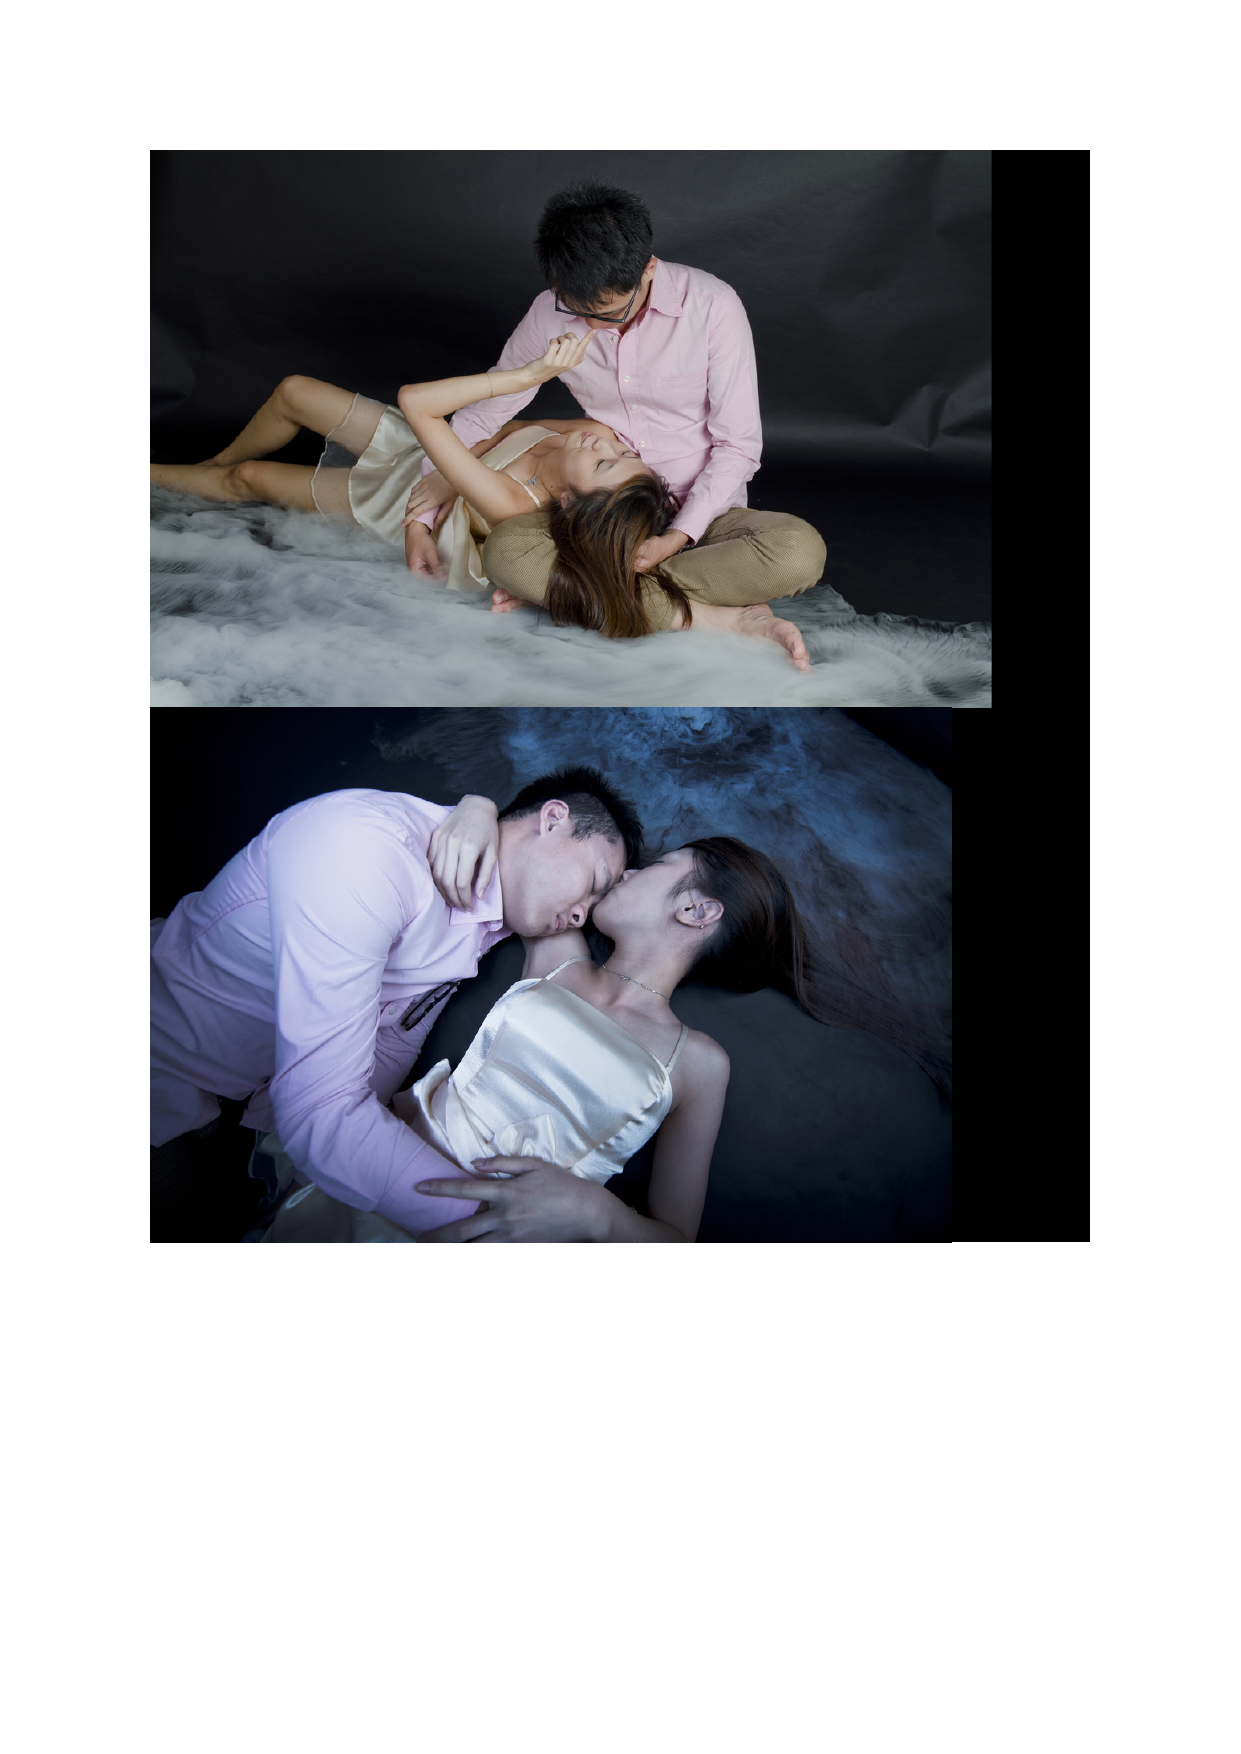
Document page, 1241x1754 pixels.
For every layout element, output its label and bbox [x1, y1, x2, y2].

picture [150, 150, 992, 1243]
